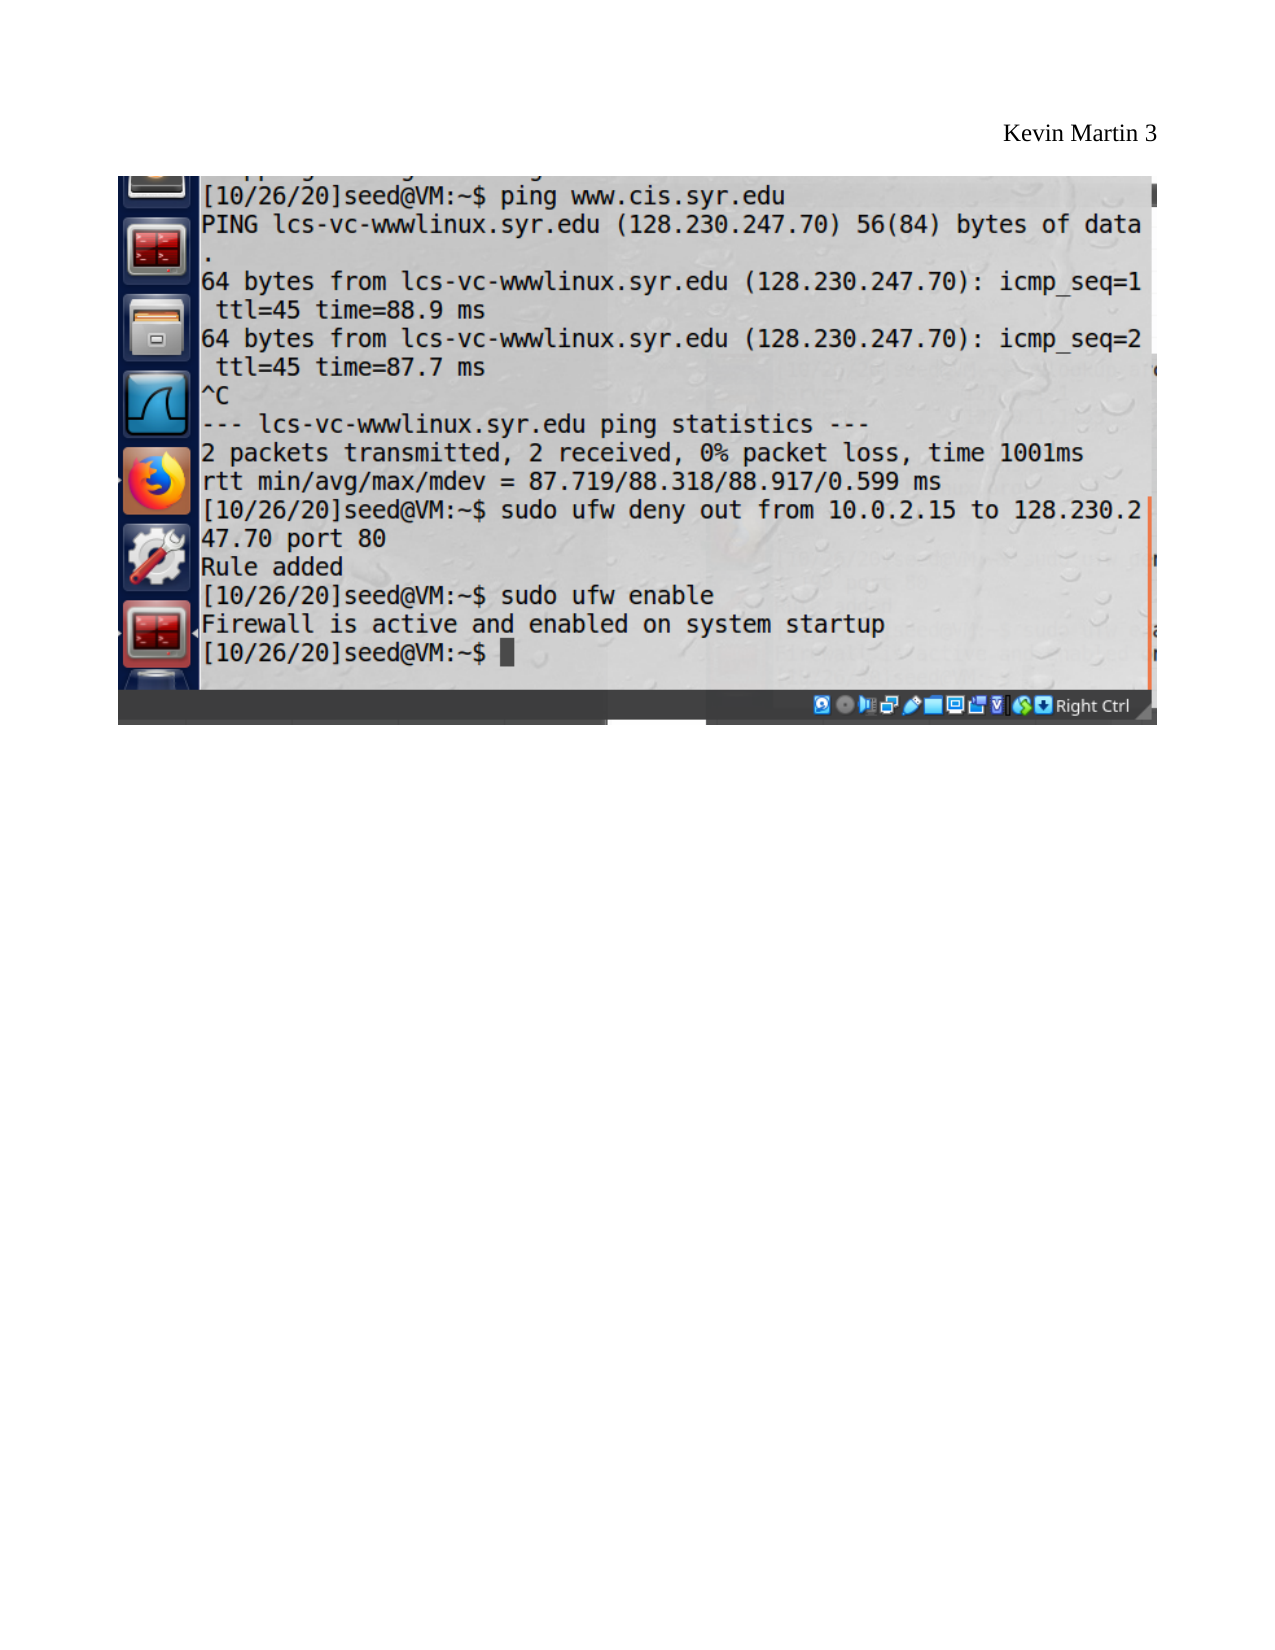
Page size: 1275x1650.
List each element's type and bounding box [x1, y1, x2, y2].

picture [118, 176, 1157, 725]
